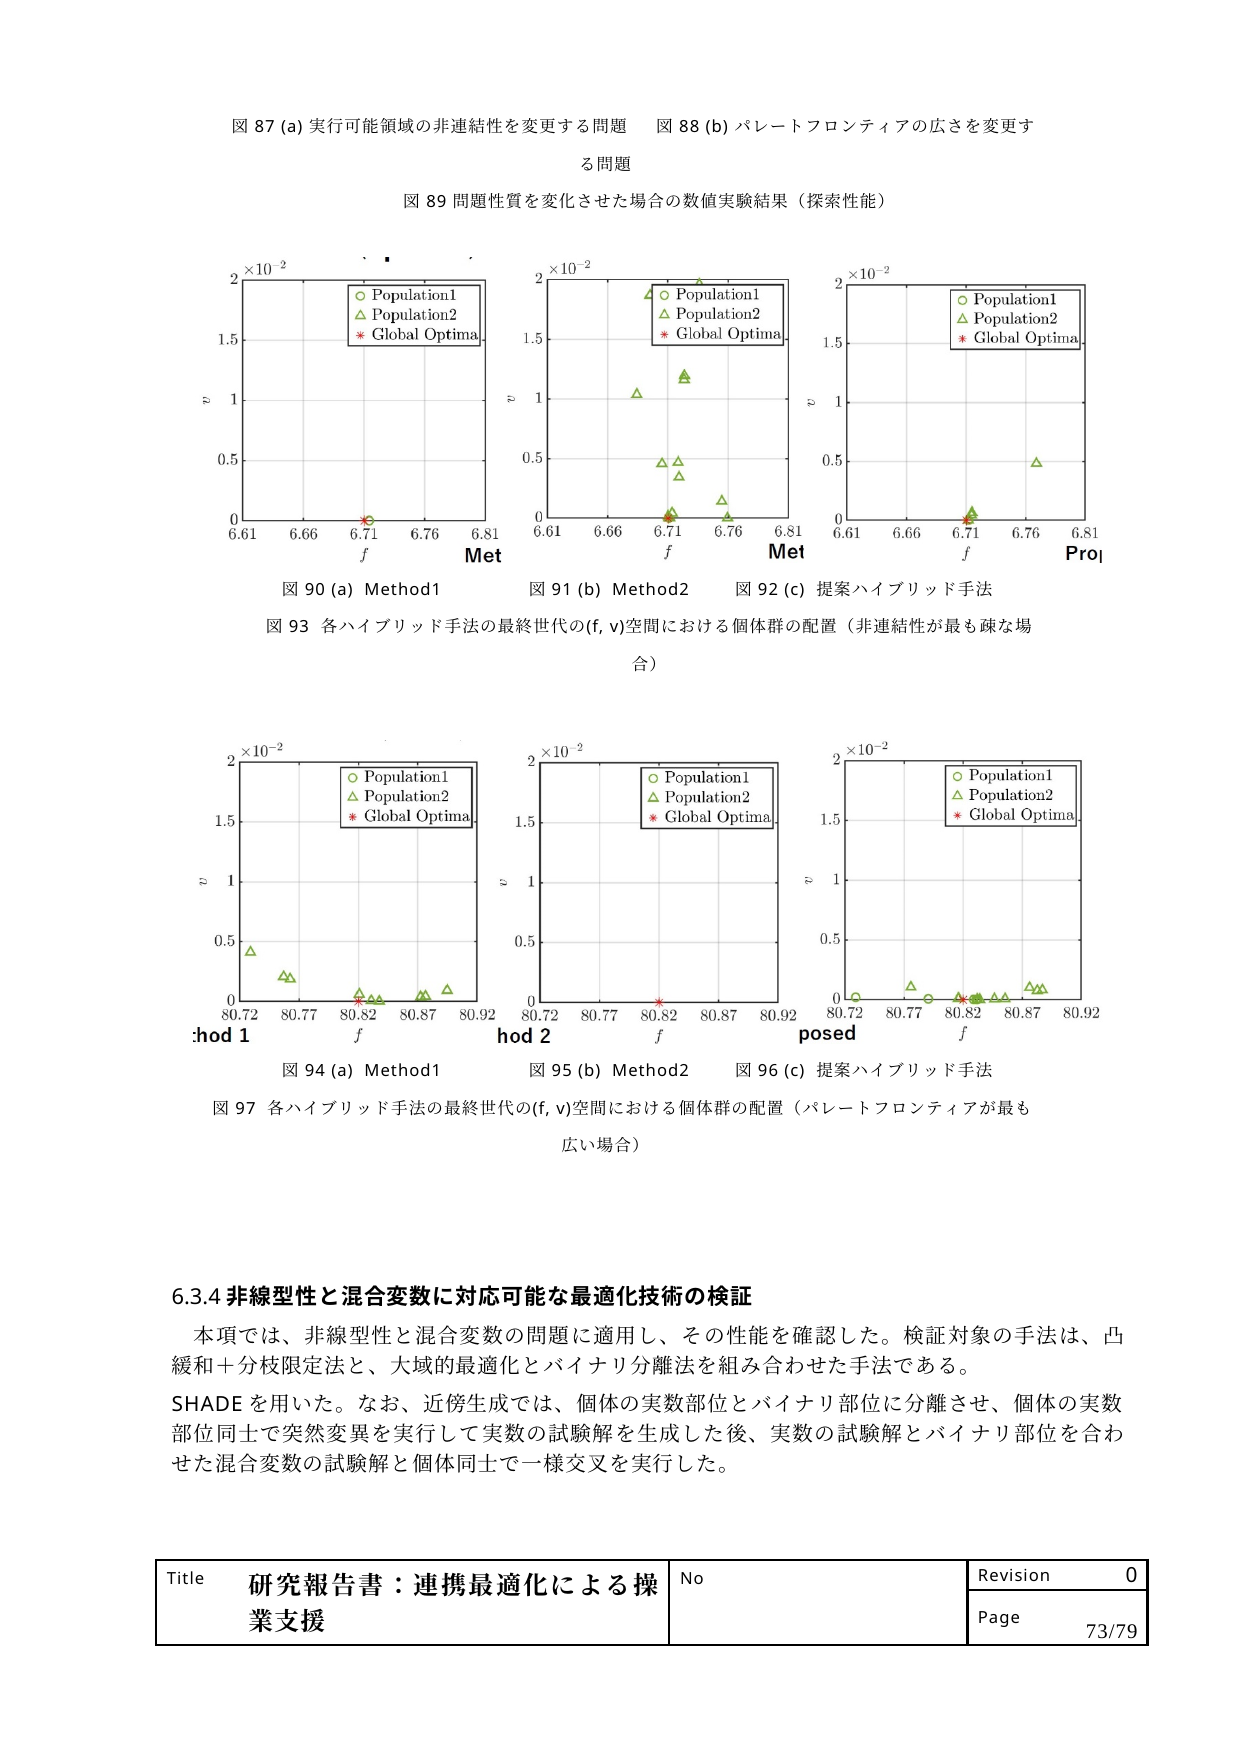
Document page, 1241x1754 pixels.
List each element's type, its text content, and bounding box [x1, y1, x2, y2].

text 図 2.20 (a) Method1 図 2.20 (b) Method2 図 2.20 (c) 提案ハイブリッド手法 [171, 562, 1038, 600]
subtitle 非線型性と混合変数に対応可能な最適化技術の検証 [171, 1279, 1126, 1311]
text 図 2.20 各ハイブリッド手法の最終世代の(f, v)空間における個体群の配置（非連結性が最も疎な場合） [259, 600, 1038, 675]
text 図 2.19 問題性質を変化させた場合の数値実験結果（探索性能） [259, 175, 1038, 213]
text 図 2.21 各ハイブリッド手法の最終世代の(f, v)空間における個体群の配置（パレートフロンティアが最も広い場合） [171, 1081, 1038, 1156]
text 図 2.21 (a) Method1 図 2.21 (b) Method2 図 2.21 (c) 提案ハイブリッド手法 [171, 1044, 1038, 1081]
picture [193, 739, 1104, 1044]
text 本項では、非線型性と混合変数の問題に適用し、その性能を確認した。検証対象の手法は、凸緩和＋分枝限定法と、大域的最適化とバイナリ分離法を組み合わせた手法である。 [171, 1319, 1126, 1379]
picture [195, 257, 1102, 563]
text 図 2.19 (a) 実行可能領域の非連結性を変更する問題 図 2.19 (b) パレートフロンティアの広さを変更する問題 [171, 100, 1038, 175]
text SHADEを用いた。なお、近傍生成では、個体の実数部位とバイナリ部位に分離させ、個体の実数部位同士で突然変異を実行して実数の試験解を生成した後、実数の試験解とバイナリ部位を合わせた混合変数の試験解と個体同士で一様交叉を実行した。 [171, 1387, 1126, 1477]
